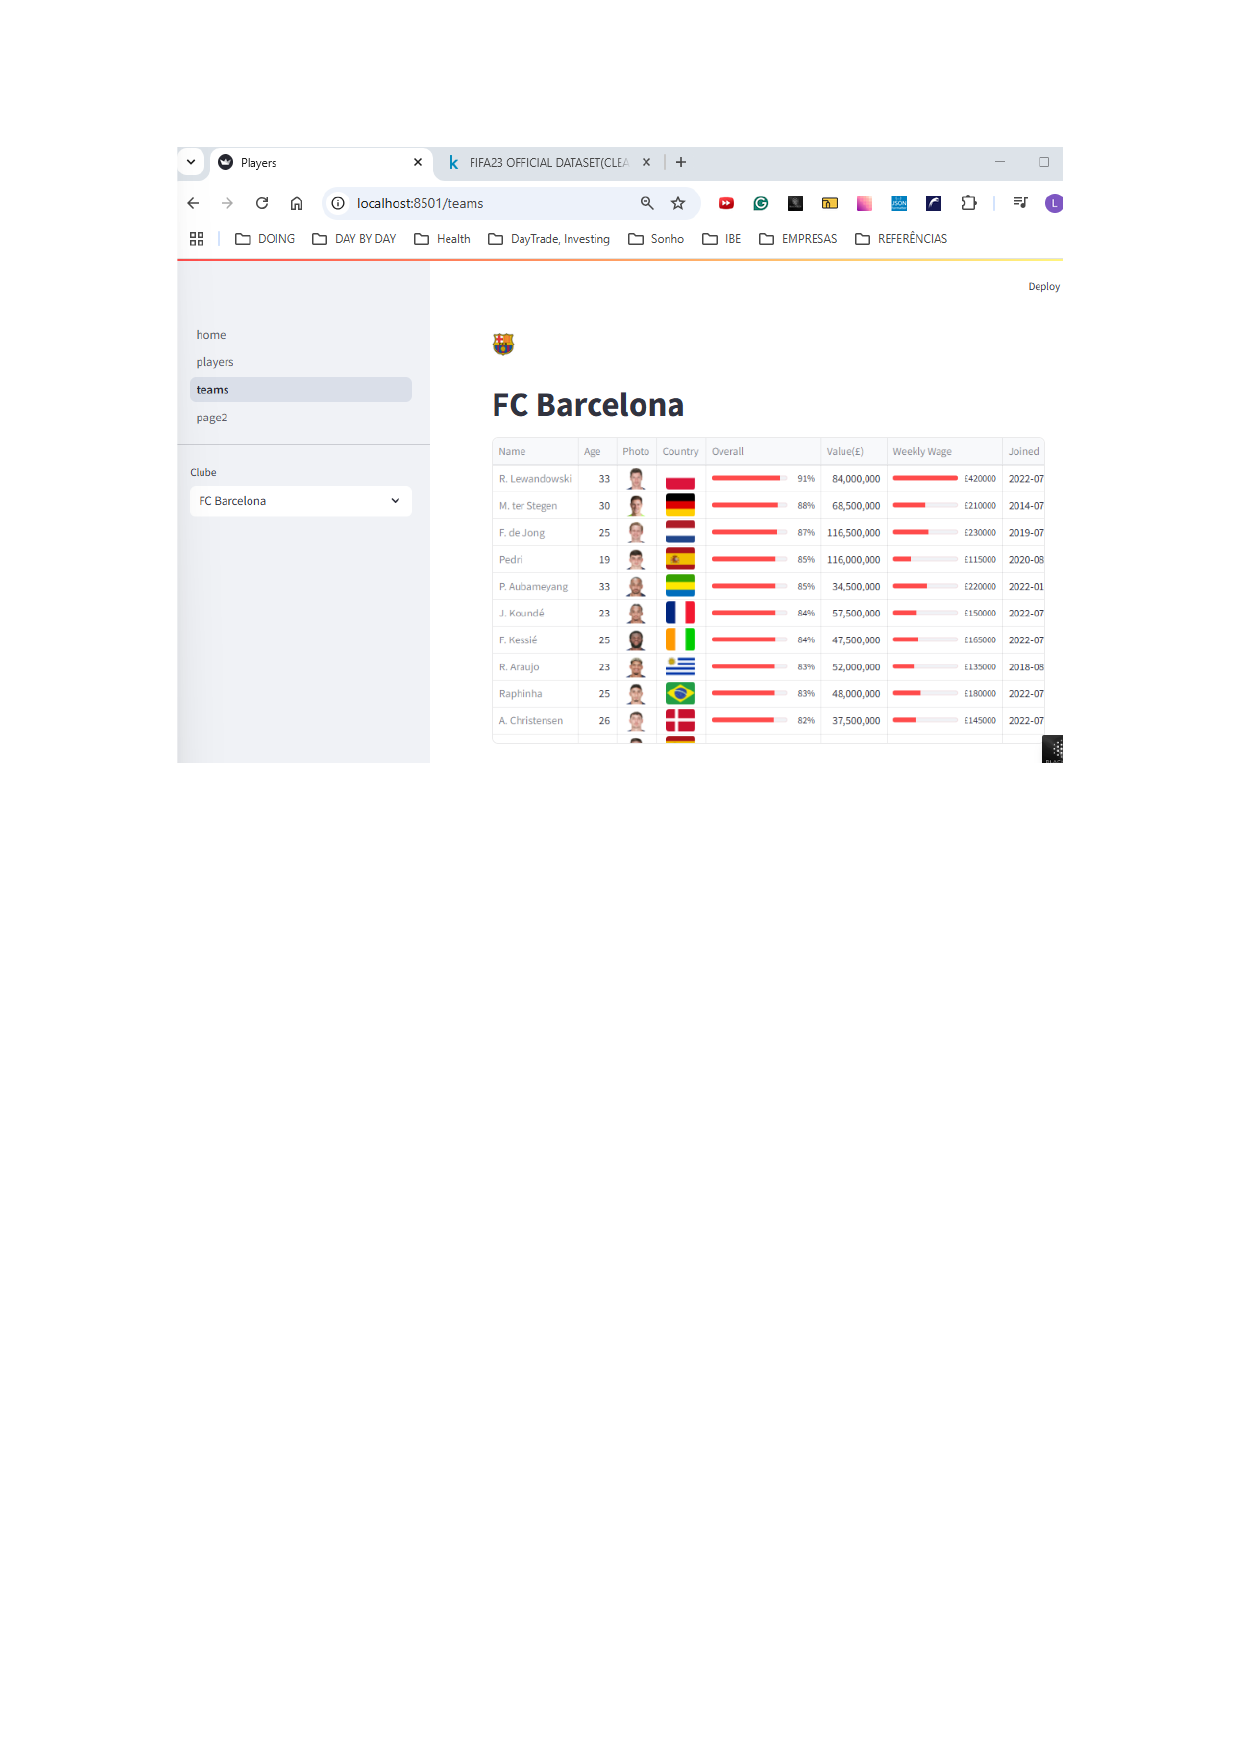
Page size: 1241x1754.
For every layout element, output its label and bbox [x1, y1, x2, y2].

picture [177, 147, 1063, 763]
